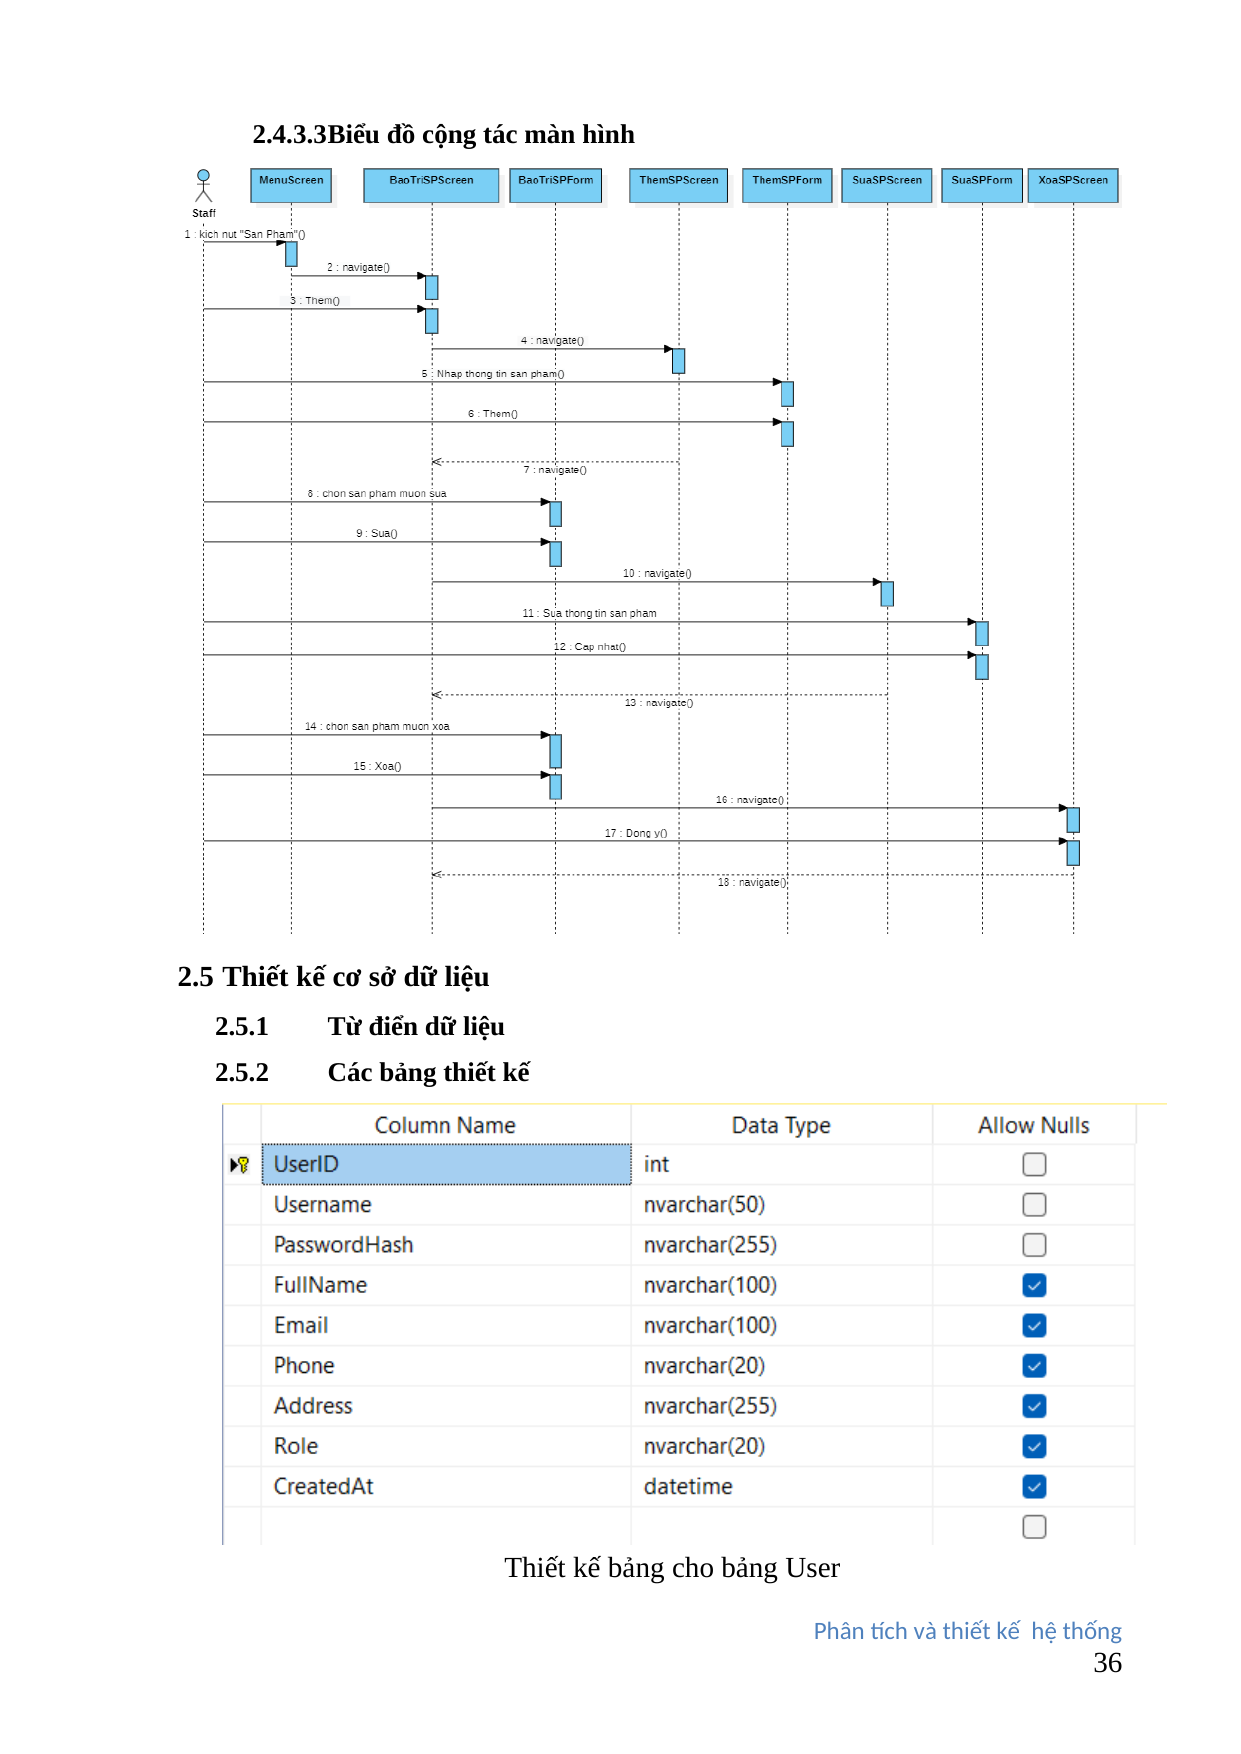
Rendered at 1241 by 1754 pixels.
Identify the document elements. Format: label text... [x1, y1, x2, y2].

picture [222, 1103, 1167, 1545]
text Thiết kế bảng cho bảng User [222, 1550, 1122, 1583]
subtitle Thiết kế cơ sở dữ liệu [177, 959, 1122, 993]
picture [177, 164, 1122, 934]
subtitle Các bảng thiết kế [215, 1056, 1122, 1087]
subtitle Biểu đồ cộng tác màn hình [252, 118, 1122, 149]
subtitle Từ điển dữ liệu [215, 1010, 1122, 1041]
